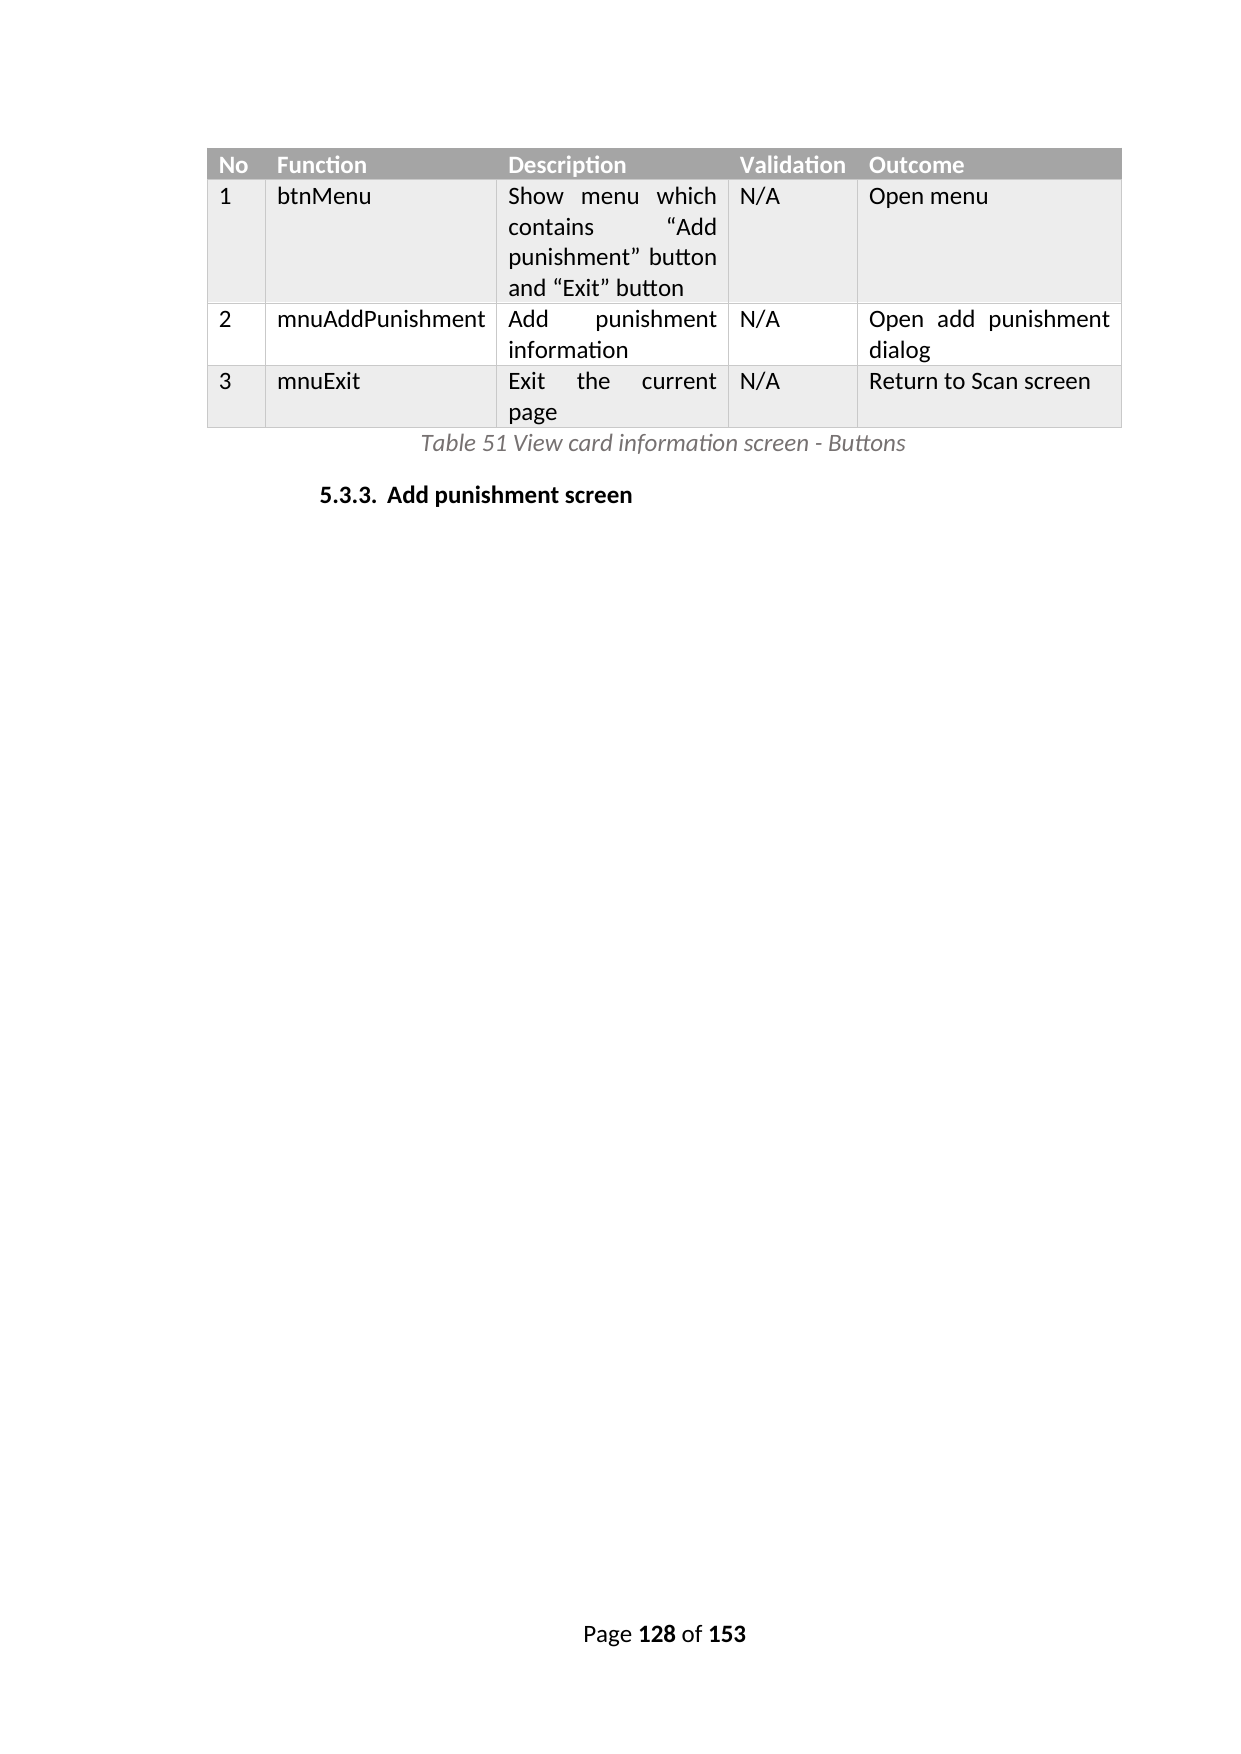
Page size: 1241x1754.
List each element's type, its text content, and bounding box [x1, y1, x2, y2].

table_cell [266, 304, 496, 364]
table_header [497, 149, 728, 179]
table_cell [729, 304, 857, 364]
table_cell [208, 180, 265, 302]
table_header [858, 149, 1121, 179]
subtitle Add punishment screen [319, 479, 1122, 509]
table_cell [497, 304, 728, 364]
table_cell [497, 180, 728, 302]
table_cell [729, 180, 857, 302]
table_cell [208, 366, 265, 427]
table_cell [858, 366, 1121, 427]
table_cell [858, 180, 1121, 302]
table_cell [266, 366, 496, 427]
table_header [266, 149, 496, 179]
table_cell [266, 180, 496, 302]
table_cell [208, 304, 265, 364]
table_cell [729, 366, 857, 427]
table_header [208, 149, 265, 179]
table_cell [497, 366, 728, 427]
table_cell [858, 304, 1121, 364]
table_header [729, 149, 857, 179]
